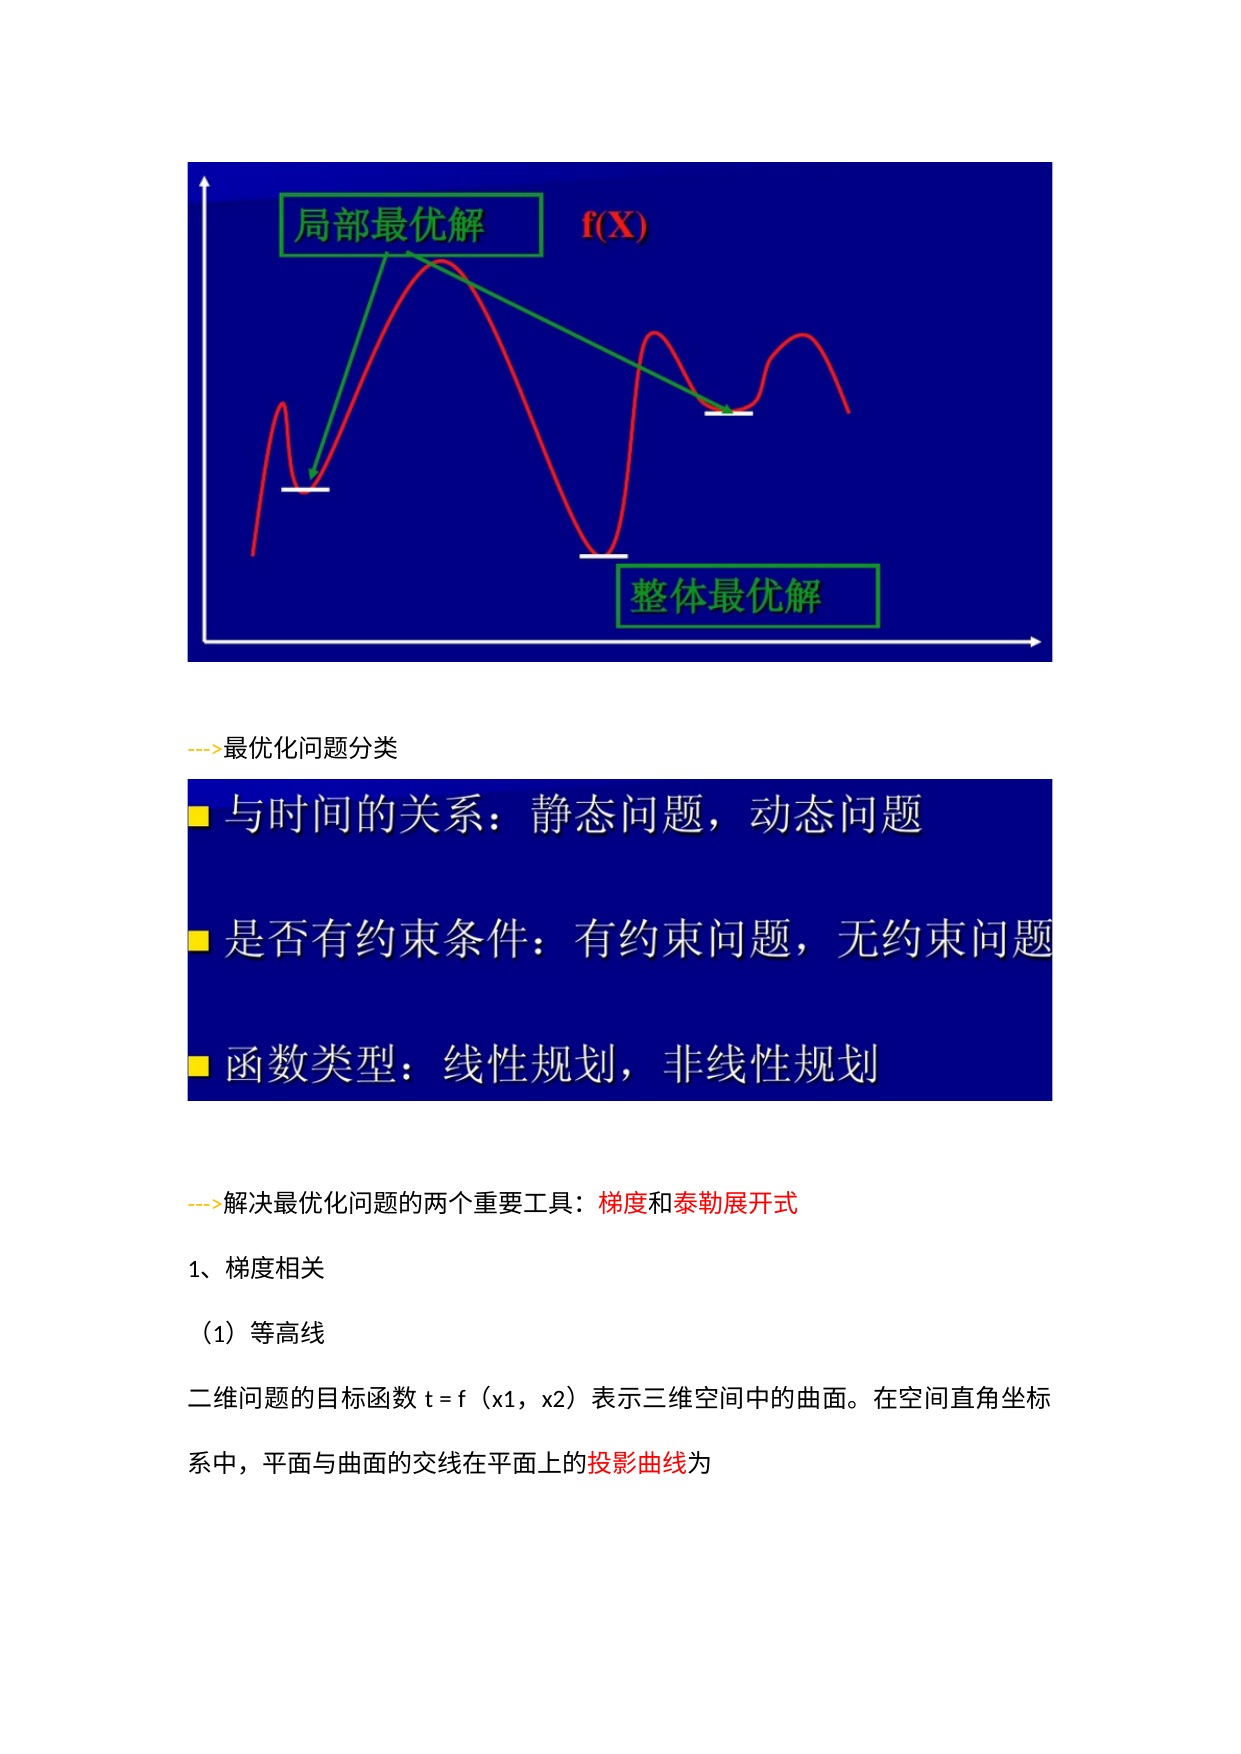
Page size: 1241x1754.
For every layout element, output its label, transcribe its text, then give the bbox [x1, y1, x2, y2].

text --->最优化问题分类 [187, 714, 1053, 779]
picture [187, 162, 1053, 662]
picture [187, 779, 1053, 1101]
text --->解决最优化问题的两个重要工具：梯度和泰勒展开式 [187, 1169, 1053, 1234]
list 二维问题的目标函数 t = f（x1，x2）表示三维空间中的曲面。在空间直角坐标系中，平面与曲面的交线在平面上的投影曲线为 [187, 1364, 1053, 1494]
list 1、梯度相关 （1）等高线 [187, 1234, 1053, 1364]
